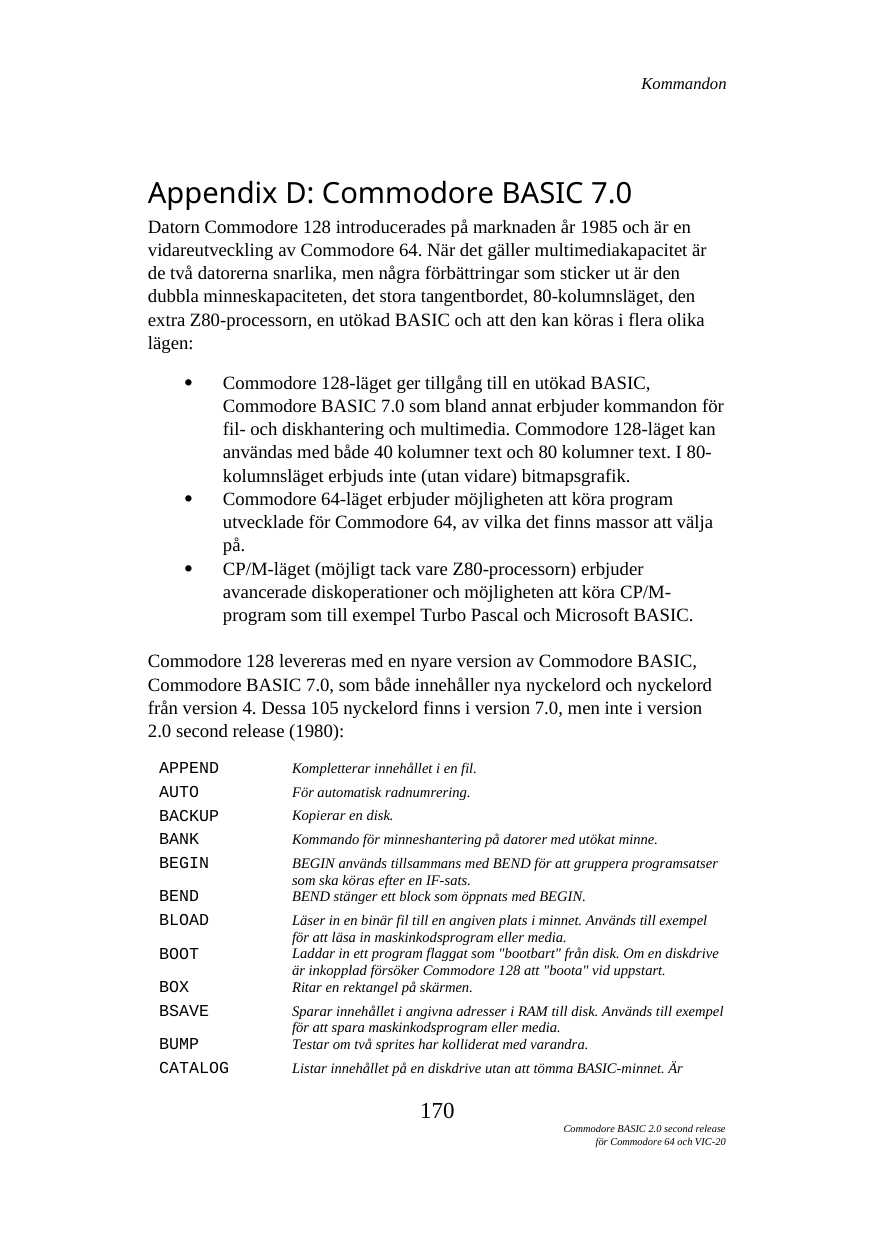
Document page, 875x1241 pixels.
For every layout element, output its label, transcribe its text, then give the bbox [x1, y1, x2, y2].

table_cell BEGIN [148, 855, 281, 888]
table_cell Kommando för minneshantering på datorer med utökat minne. [281, 831, 738, 854]
list Commodore 128-läget ger tillgång till en utökad BASIC, Commodore BASIC 7.0 som bland annat erbjuder kommandon för fil- och diskhantering och multimedia. Commodore 128-läget kan användas med både 40 kolumner text och 80 kolumner text. I 80-kolumnsläget erbjuds inte (utan vidare) bitmapsgrafik. [185, 372, 726, 486]
table_header Kompletterar innehållet i en fil. [281, 760, 738, 783]
table_cell För automatisk radnumrering. [281, 784, 738, 807]
table_cell Testar om två sprites har kolliderat med varandra. [281, 1036, 738, 1059]
table_cell BACKUP [148, 807, 281, 831]
text Datorn Commodore 128 introducerades på marknaden år 1985 och är en vidareutveckling av Commodore 64. När det gäller multimediakapacitet är de två datorerna snarlika, men några förbättringar som sticker ut är den dubbla minneskapaciteten, det stora tangentbordet, 80-kolumnsläget, den extra Z80-processorn, en utökad BASIC och att den kan köras i flera olika lägen: [148, 216, 726, 353]
table_cell Laddar in ett program flaggat som "bootbart" från disk. Om en diskdrive är inkopplad försöker Commodore 128 att "boota" vid uppstart. [281, 945, 738, 979]
table_cell Sparar innehållet i angivna adresser i RAM till disk. Används till exempel för att spara maskinkodsprogram eller media. [281, 1003, 738, 1036]
table_cell BSAVE [148, 1003, 281, 1036]
text Commodore 128 levereras med en nyare version av Commodore BASIC, Commodore BASIC 7.0, som både innehåller nya nyckelord och nyckelord från version 4. Dessa 105 nyckelord finns i version 7.0, men inte i version 2.0 second release (1980): [148, 627, 726, 742]
table_cell CATALOG [148, 1060, 281, 1083]
table_cell BEND [148, 888, 281, 912]
table_cell Kopierar en disk. [281, 807, 738, 831]
table_cell BEND stänger ett block som öppnats med BEGIN. [281, 888, 738, 912]
table_cell BEGIN används tillsammans med BEND för att gruppera programsatser som ska köras efter en IF-sats. [281, 855, 738, 888]
table_cell BOX [148, 979, 281, 1002]
table_cell BUMP [148, 1036, 281, 1059]
table_cell BANK [148, 831, 281, 854]
list Commodore 64-läget erbjuder möjligheten att köra program utvecklade för Commodore 64, av vilka det finns massor att välja på. [185, 488, 726, 556]
subtitle Appendix D: Commodore BASIC 7.0 [148, 173, 726, 212]
list CP/M-läget (möjligt tack vare Z80-processorn) erbjuder avancerade diskoperationer och möjligheten att köra CP/M-program som till exempel Turbo Pascal och Microsoft BASIC. [185, 557, 726, 625]
table_cell BOOT [148, 945, 281, 979]
table_cell BLOAD [148, 912, 281, 945]
table_cell Läser in en binär fil till en angiven plats i minnet. Används till exempel för att läsa in maskinkodsprogram eller media. [281, 912, 738, 945]
table_header APPEND [148, 760, 281, 783]
table_cell AUTO [148, 784, 281, 807]
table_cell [281, 1060, 738, 1083]
table_cell Ritar en rektangel på skärmen. [281, 979, 738, 1002]
